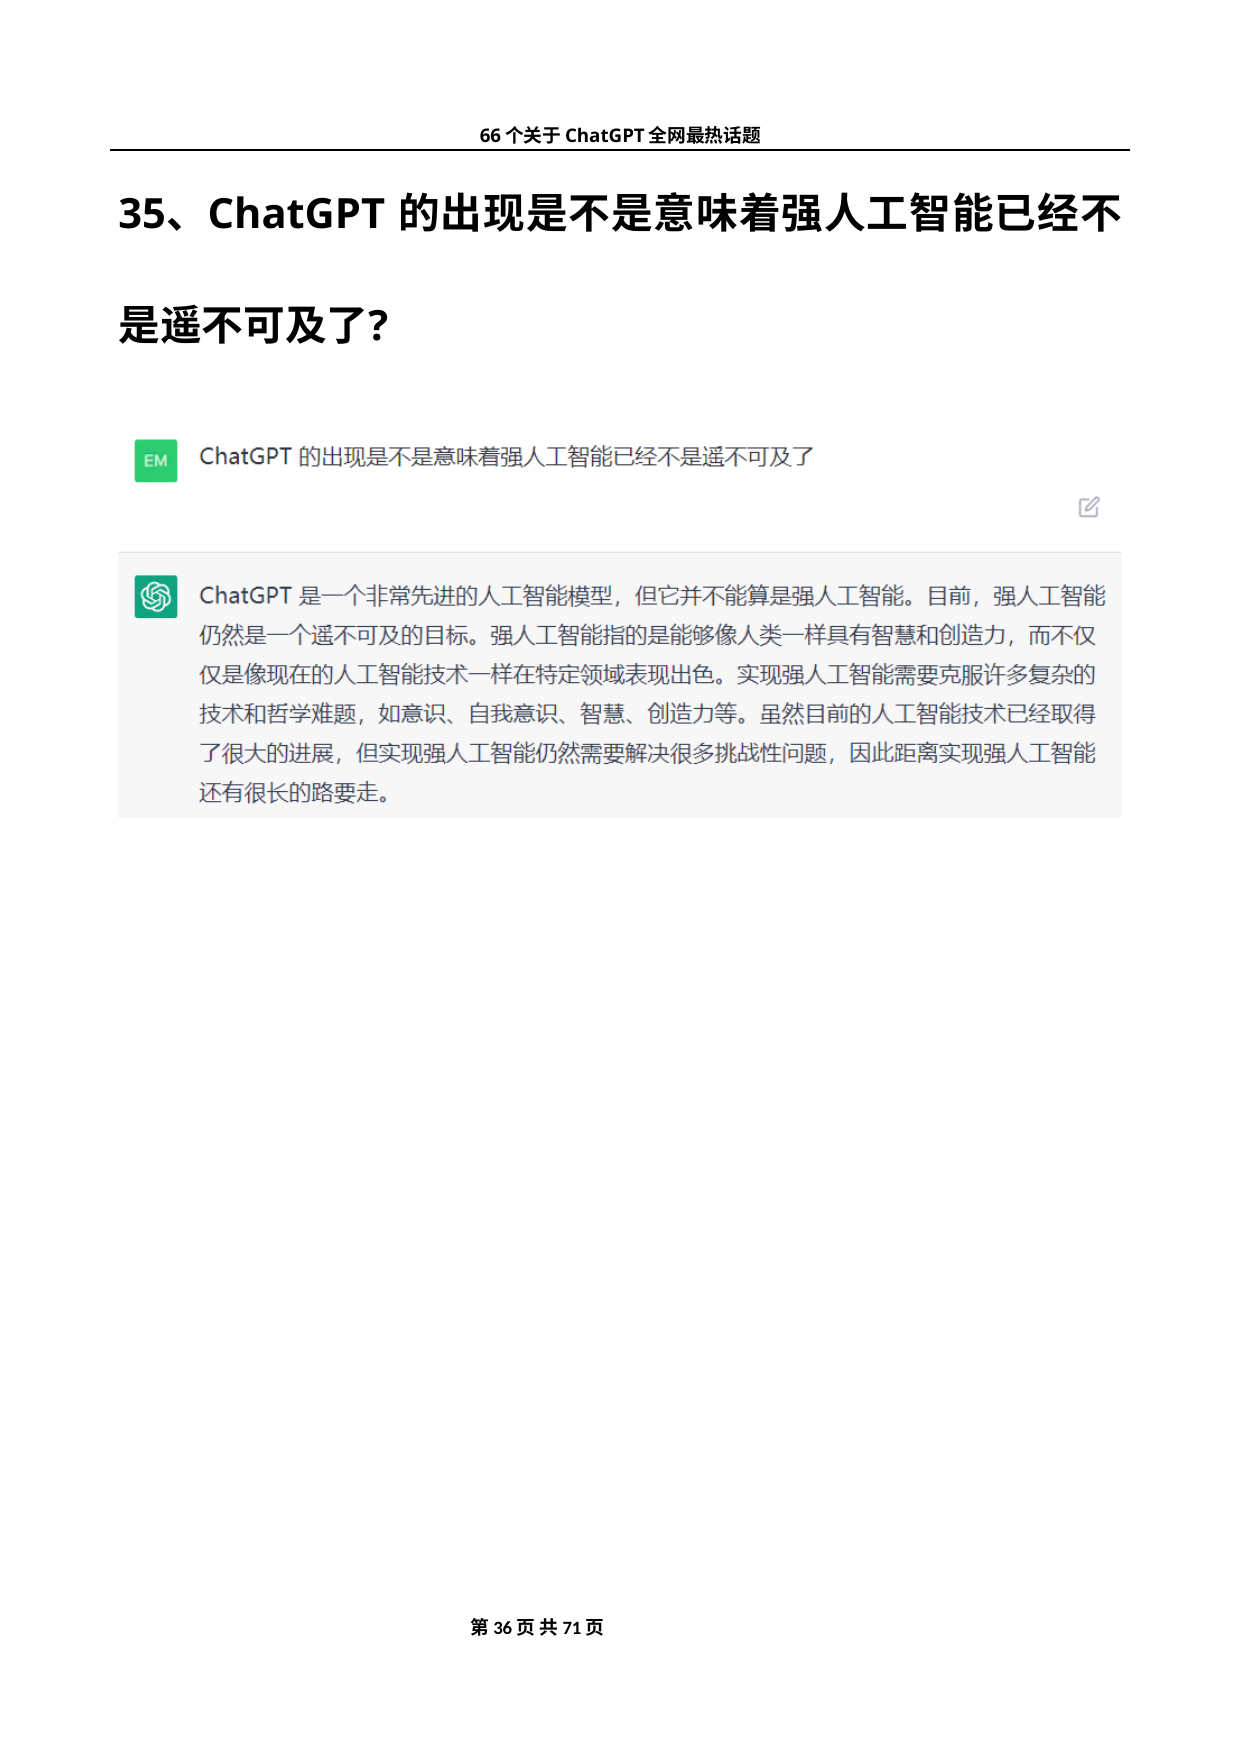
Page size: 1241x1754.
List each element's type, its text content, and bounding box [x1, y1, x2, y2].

subtitle ChatGPT 的出现是不是意味着强人工智能已经不是遥不可及了? [118, 178, 1122, 355]
picture [118, 425, 1122, 818]
